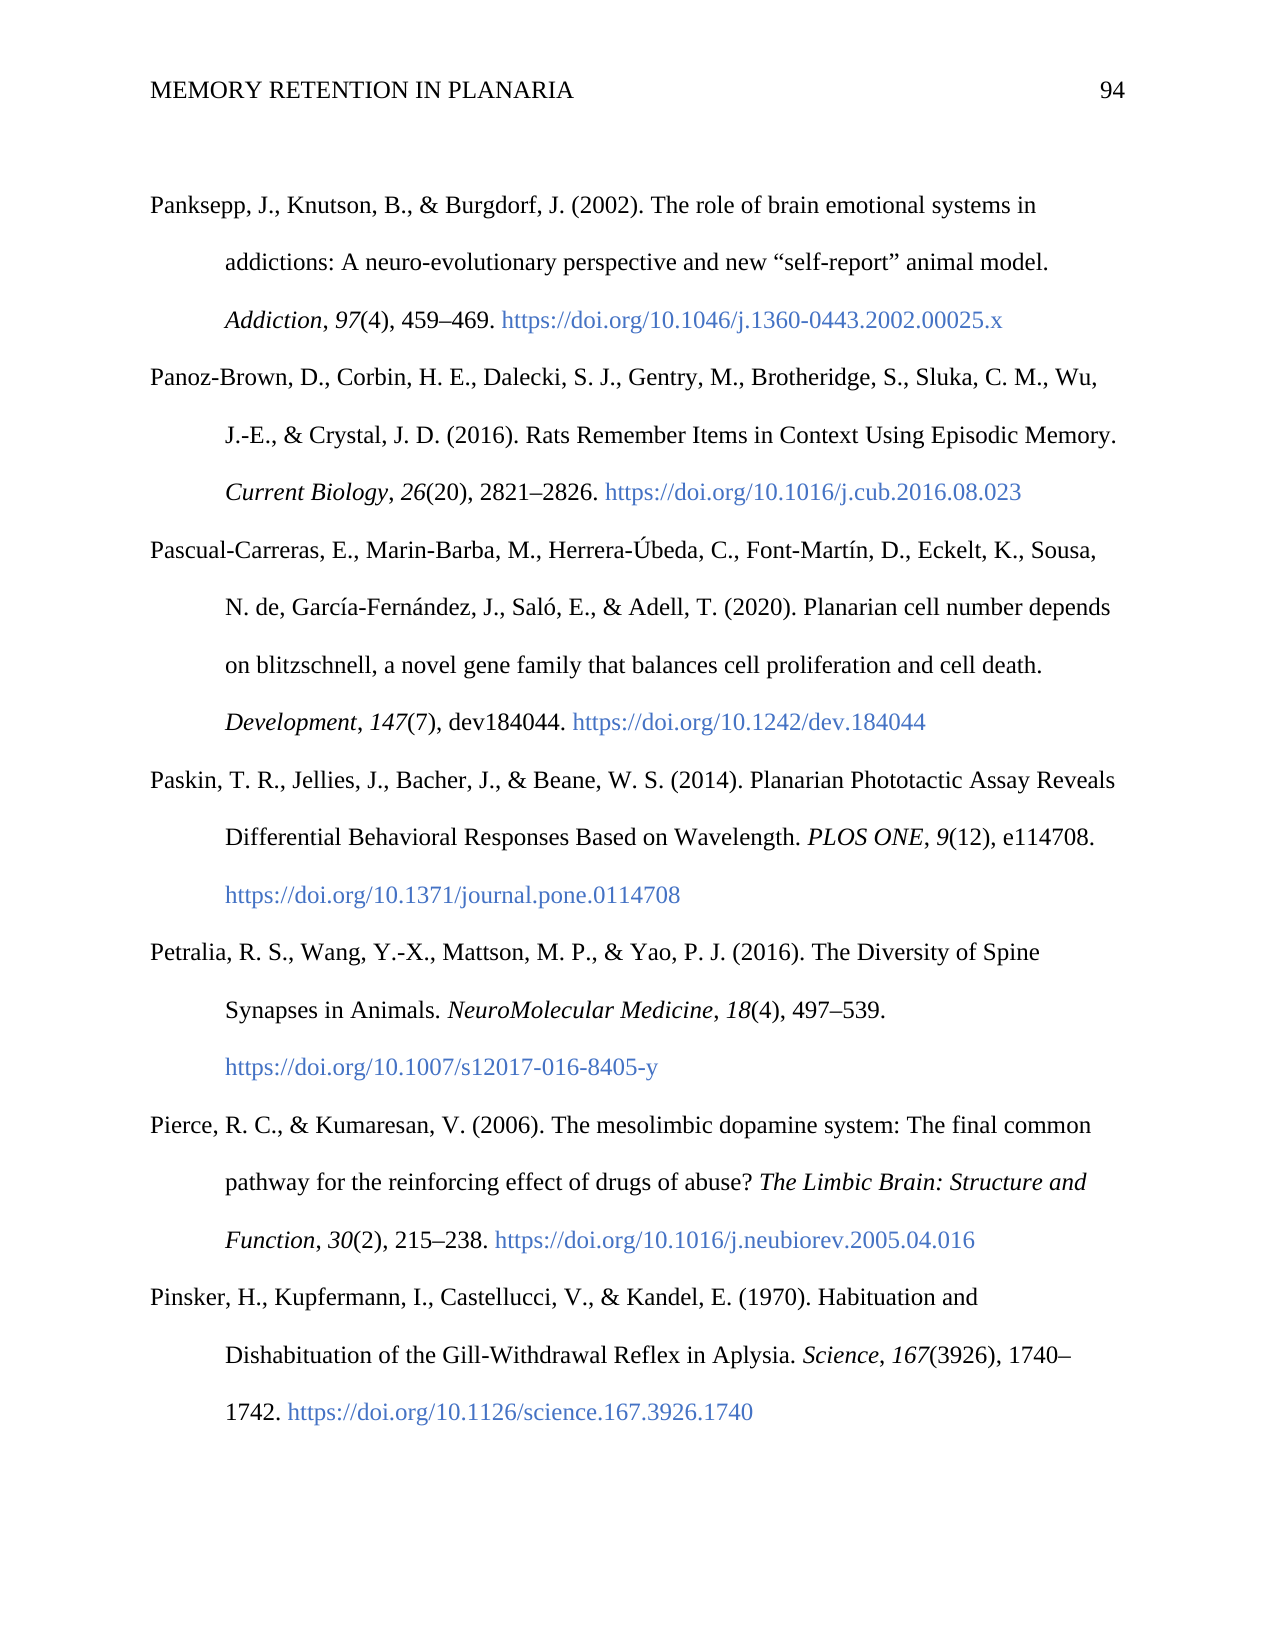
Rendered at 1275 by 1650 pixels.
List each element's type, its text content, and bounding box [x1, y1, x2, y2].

text Paskin, T. R., Jellies, J., Bacher, J., & Beane, W. S. (2014). Planarian Phototactic Assay Reveals Differential Behavioral Responses Based on Wavelength. PLOS ONE, 9(12), e114708. https://doi.org/10.1371/journal.pone.0114708 [150, 765, 1125, 909]
text Pinsker, H., Kupfermann, I., Castellucci, V., & Kandel, E. (1970). Habituation and Dishabituation of the Gill-Withdrawal Reflex in Aplysia. Science, 167(3926), 1740–1742. https://doi.org/10.1126/science.167.3926.1740 [150, 1282, 1125, 1426]
text Pascual-Carreras, E., Marin-Barba, M., Herrera-Úbeda, C., Font-Martín, D., Eckelt, K., Sousa, N. de, García-Fernández, J., Saló, E., & Adell, T. (2020). Planarian cell number depends on blitzschnell, a novel gene family that balances cell proliferation and cell death. Development, 147(7), dev184044. https://doi.org/10.1242/dev.184044 [150, 535, 1125, 736]
text Panoz-Brown, D., Corbin, H. E., Dalecki, S. J., Gentry, M., Brotheridge, S., Sluka, C. M., Wu, J.-E., & Crystal, J. D. (2016). Rats Remember Items in Context Using Episodic Memory. Current Biology, 26(20), 2821–2826. https://doi.org/10.1016/j.cub.2016.08.023 [150, 362, 1125, 506]
text Panksepp, J., Knutson, B., & Burgdorf, J. (2002). The role of brain emotional systems in addictions: A neuro-evolutionary perspective and new “self-report” animal model. Addiction, 97(4), 459–469. https://doi.org/10.1046/j.1360-0443.2002.00025.x [150, 190, 1125, 334]
text Pierce, R. C., & Kumaresan, V. (2006). The mesolimbic dopamine system: The final common pathway for the reinforcing effect of drugs of abuse? The Limbic Brain: Structure and Function, 30(2), 215–238. https://doi.org/10.1016/j.neubiorev.2005.04.016 [150, 1110, 1125, 1254]
text Petralia, R. S., Wang, Y.-X., Mattson, M. P., & Yao, P. J. (2016). The Diversity of Spine Synapses in Animals. NeuroMolecular Medicine, 18(4), 497–539. https://doi.org/10.1007/s12017-016-8405-y [150, 937, 1125, 1081]
